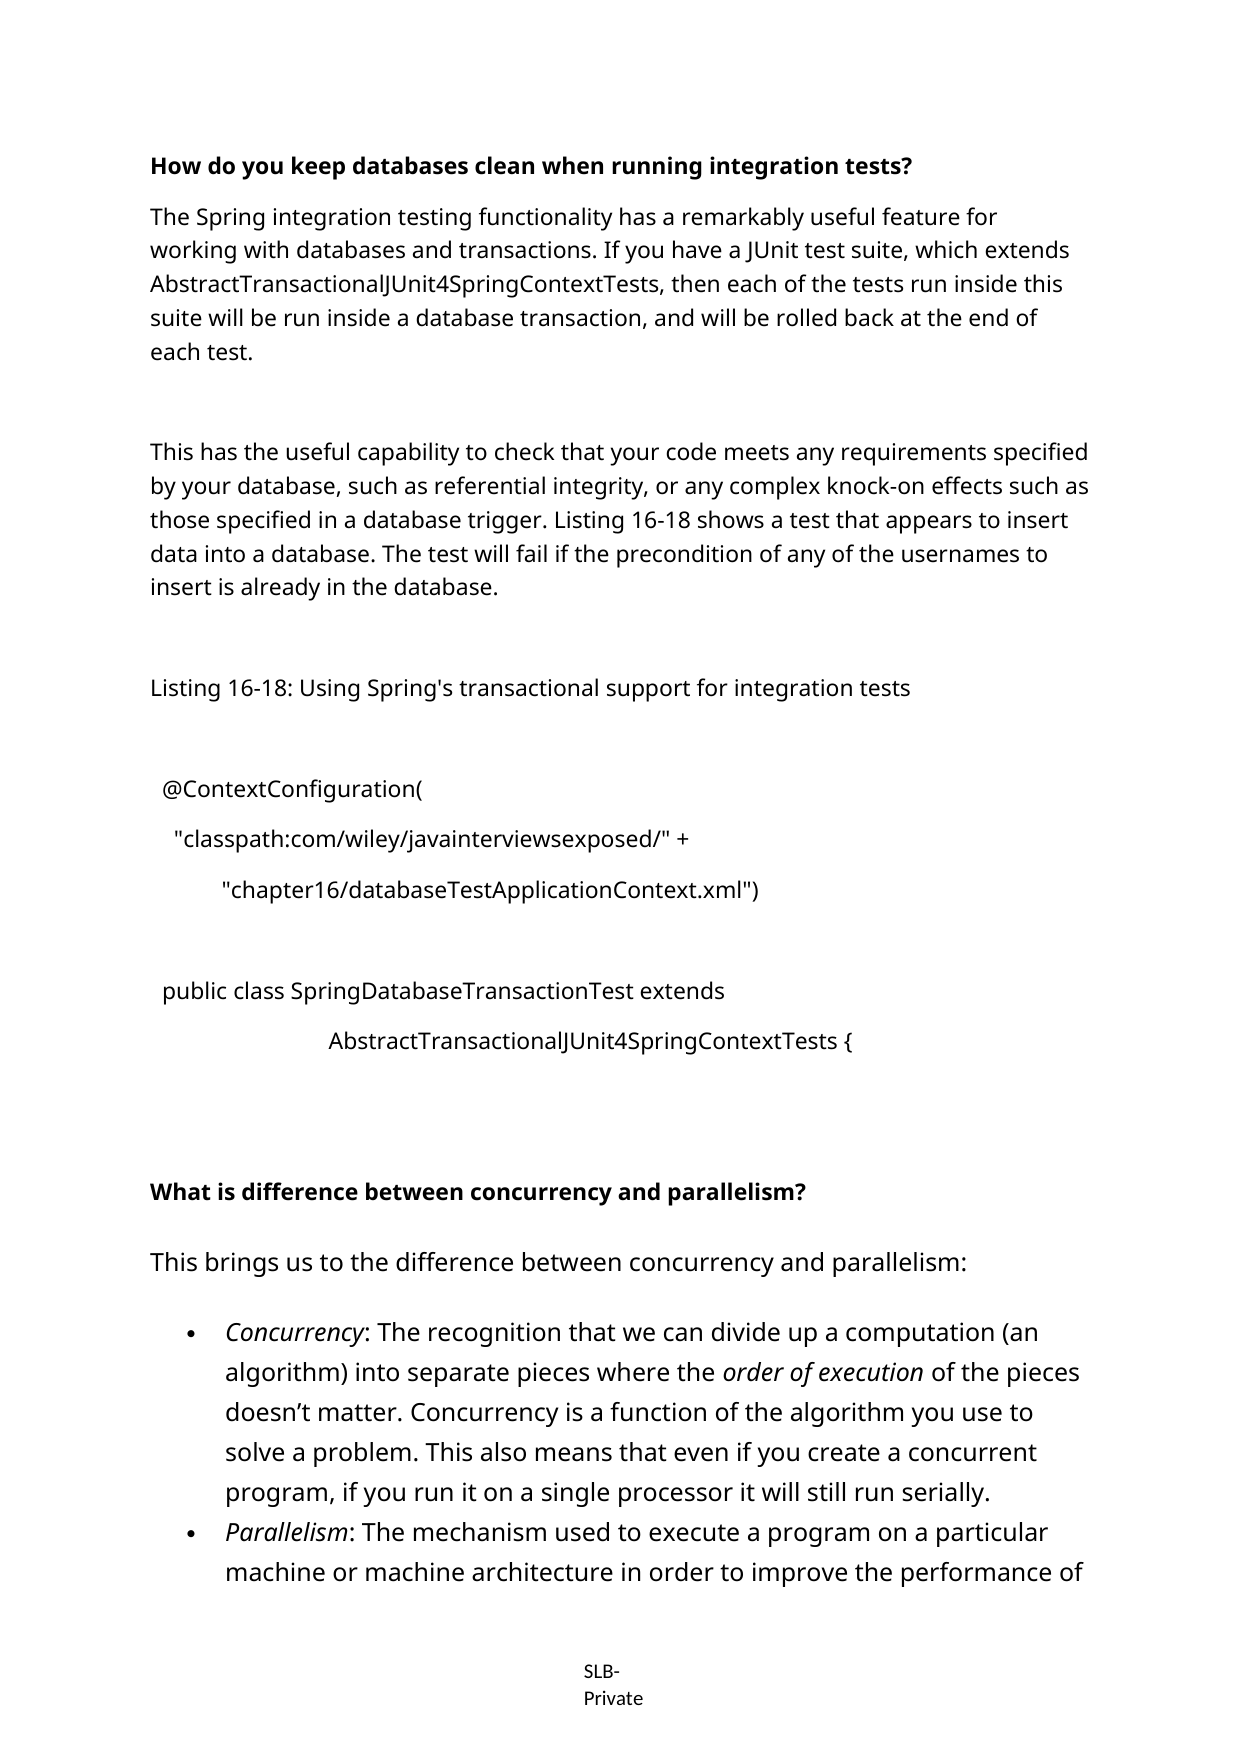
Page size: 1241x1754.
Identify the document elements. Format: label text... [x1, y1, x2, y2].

list Concurrency: The recognition that we can divide up a computation (an algorithm) into separate pieces where the order of execution of the pieces doesn’t matter. Concurrency is a function of the algorithm you use to solve a problem. This also means that even if you create a concurrent program, if you run it on a single processor it will still run serially. [187, 1308, 1090, 1508]
text "chapter16/databaseTestApplicationContext.xml") [150, 874, 1090, 905]
text AbstractTransactionalJUnit4SpringContextTests { [150, 1025, 1090, 1056]
text public class SpringDatabaseTransactionTest extends [150, 974, 1090, 1006]
text Listing 16-18: Using Spring's transactional support for integration tests [150, 672, 1090, 703]
text @ContextConfiguration( [150, 773, 1090, 804]
text This brings us to the difference between concurrency and parallelism: [150, 1239, 1090, 1279]
text The Spring integration testing functionality has a remarkably useful feature for working with databases and transactions. If you have a JUnit test suite, which extends AbstractTransactionalJUnit4SpringContextTests, then each of the tests run inside this suite will be run inside a database transaction, and will be rolled back at the end of each test. [150, 200, 1090, 367]
text What is difference between concurrency and parallelism? [150, 1176, 1090, 1207]
text "classpath:com/wiley/javainterviewsexposed/" + [150, 823, 1090, 854]
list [187, 1508, 1090, 1588]
text This has the useful capability to check that your code meets any requirements specified by your database, such as referential integrity, or any complex knock-on effects such as those specified in a database trigger. Listing 16-18 shows a test that appears to insert data into a database. The test will fail if the precondition of any of the usernames to insert is already in the database. [150, 436, 1090, 602]
text How do you keep databases clean when running integration tests? [150, 150, 1090, 181]
